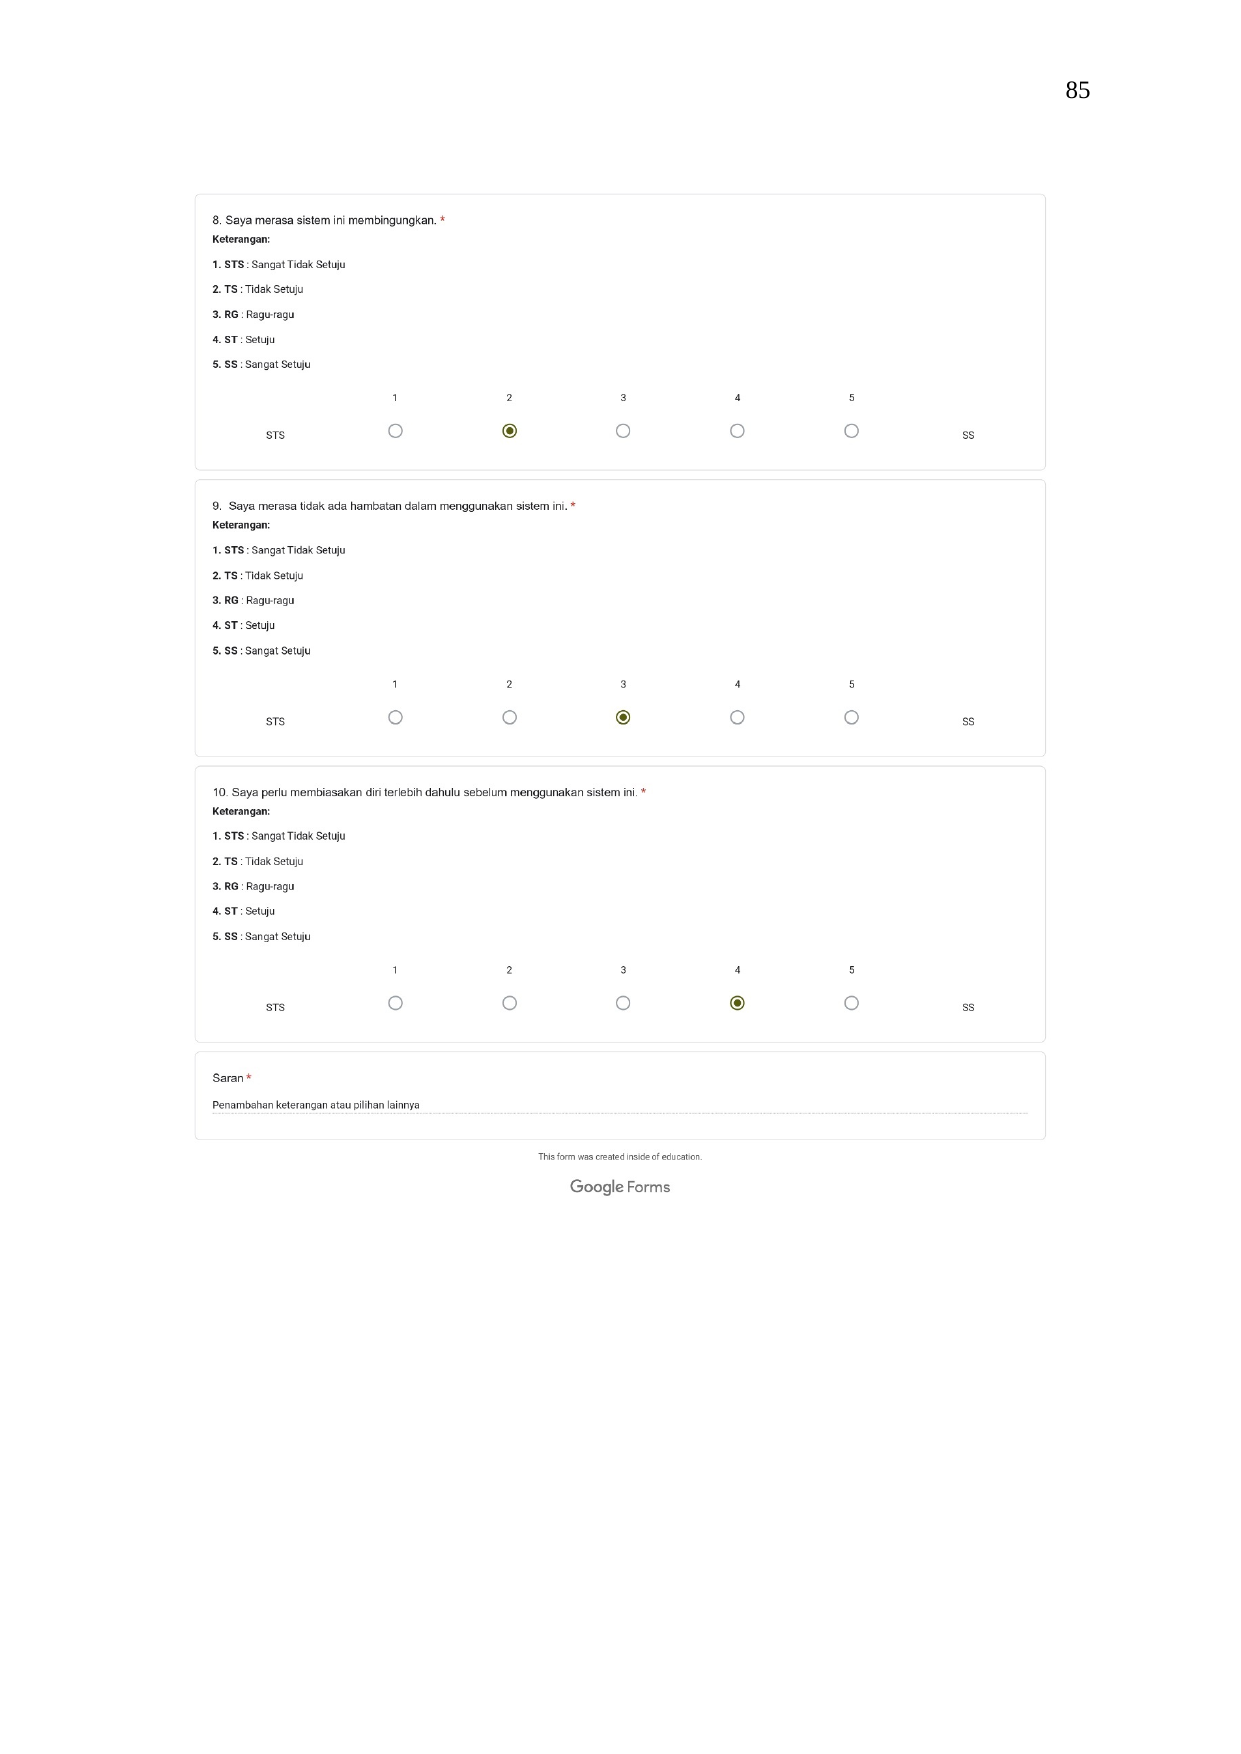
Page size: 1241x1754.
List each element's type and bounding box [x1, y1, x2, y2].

picture [150, 150, 1090, 1480]
